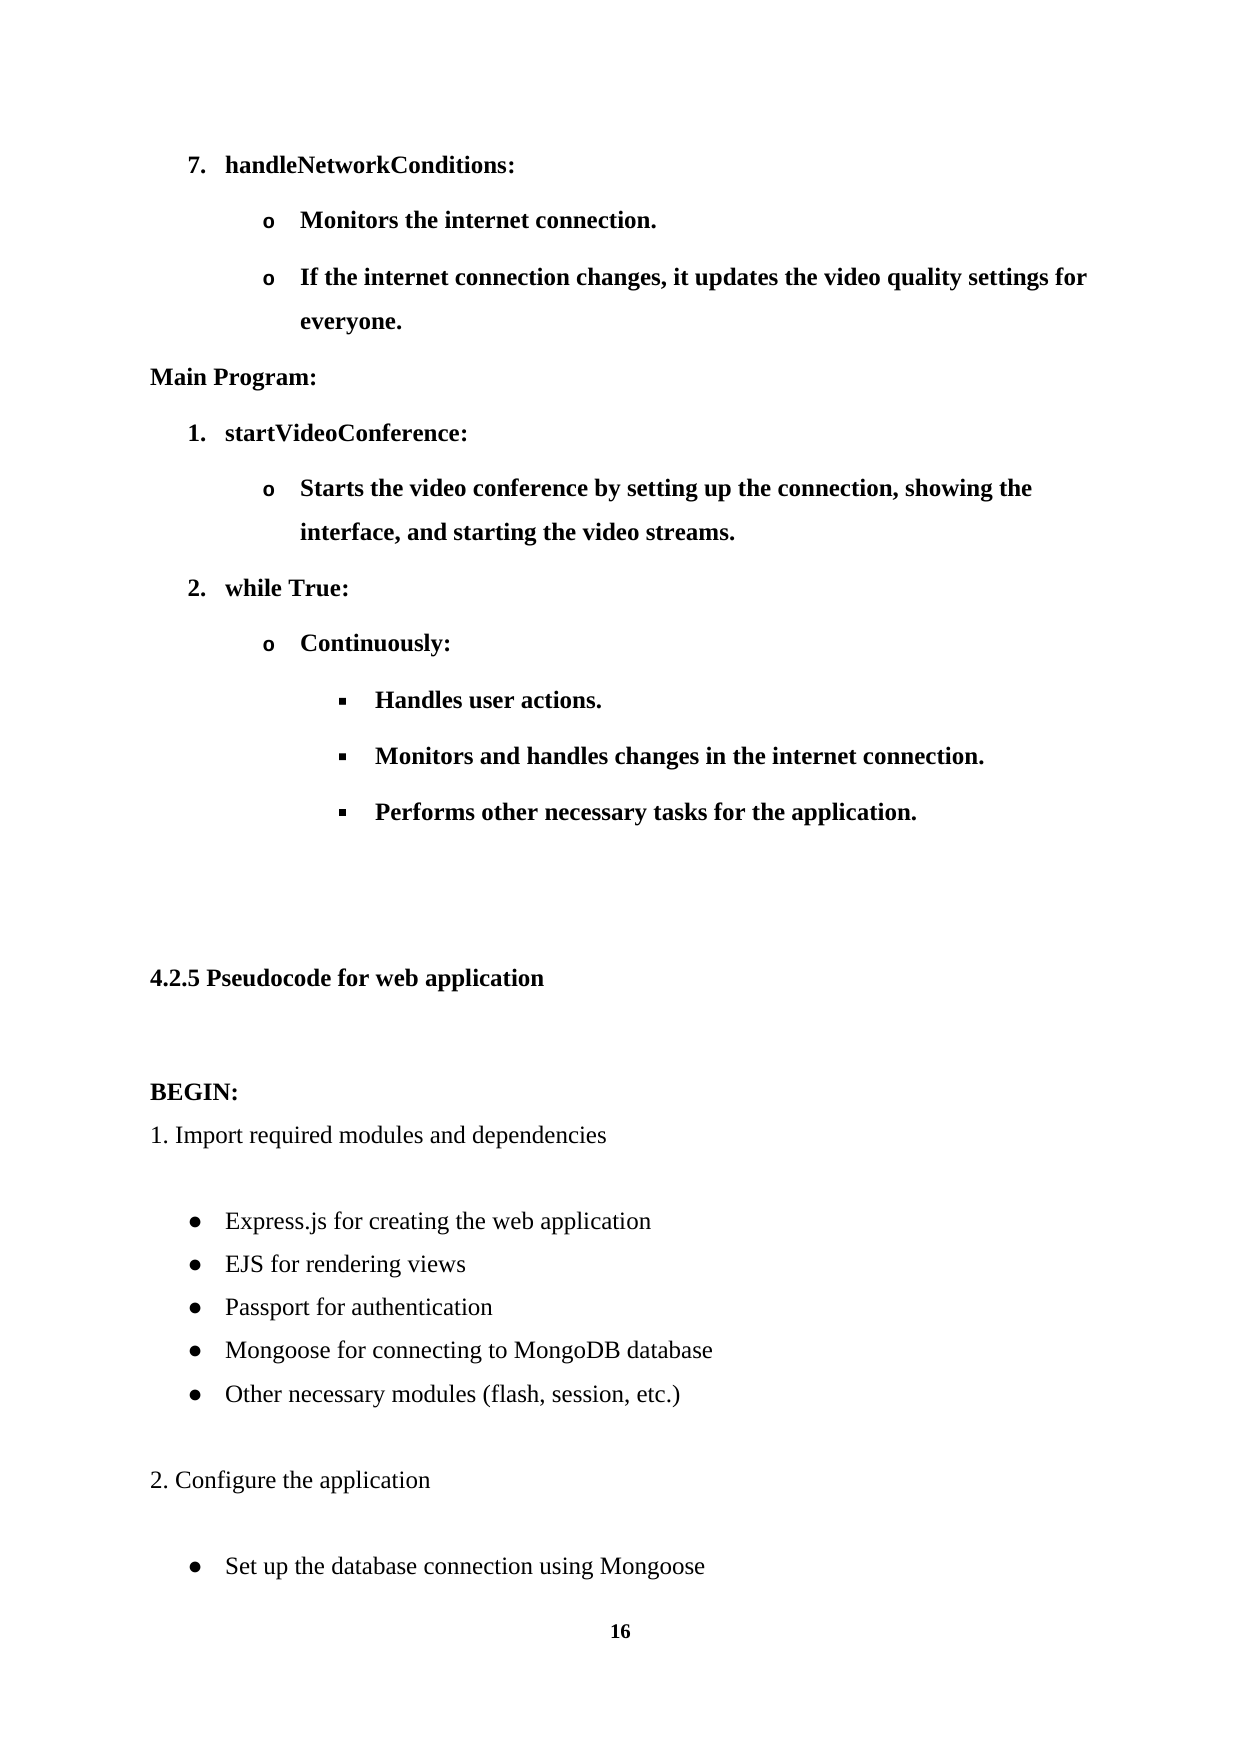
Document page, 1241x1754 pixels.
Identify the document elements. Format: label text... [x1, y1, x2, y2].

list Passport for authentication [187, 1292, 1090, 1321]
text 1.⁠ ⁠Import required modules and dependencies [150, 1120, 1090, 1149]
list Express.js for creating the web application [187, 1206, 1090, 1235]
list Other necessary modules (flash, session, etc.) [187, 1379, 1090, 1407]
list handleNetworkConditions: [187, 150, 1090, 179]
list Continuously: [262, 628, 1090, 658]
list Monitors the internet connection. [262, 206, 1090, 235]
list Set up the database connection using Mongoose [187, 1551, 1090, 1580]
list Monitors and handles changes in the internet connection. [337, 741, 1090, 770]
text Main Program: [150, 362, 1090, 391]
list while True: [187, 573, 1090, 602]
list Handles user actions. [337, 685, 1090, 714]
list EJS for rendering views [187, 1249, 1090, 1278]
list Mongoose for connecting to MongoDB database [187, 1336, 1090, 1364]
list If the internet connection changes, it updates the video quality settings for everyone. [262, 262, 1090, 335]
text 2.⁠ ⁠Configure the application [150, 1465, 1090, 1494]
subtitle BEGIN: [150, 1077, 1090, 1106]
list Starts the video conference by setting up the connection, showing the interface, and starting the video streams. [262, 473, 1090, 546]
text 4.2.5 Pseudocode for web application [150, 963, 1090, 992]
list startVideoConference: [187, 418, 1090, 446]
list Performs other necessary tasks for the application. [337, 797, 1090, 825]
